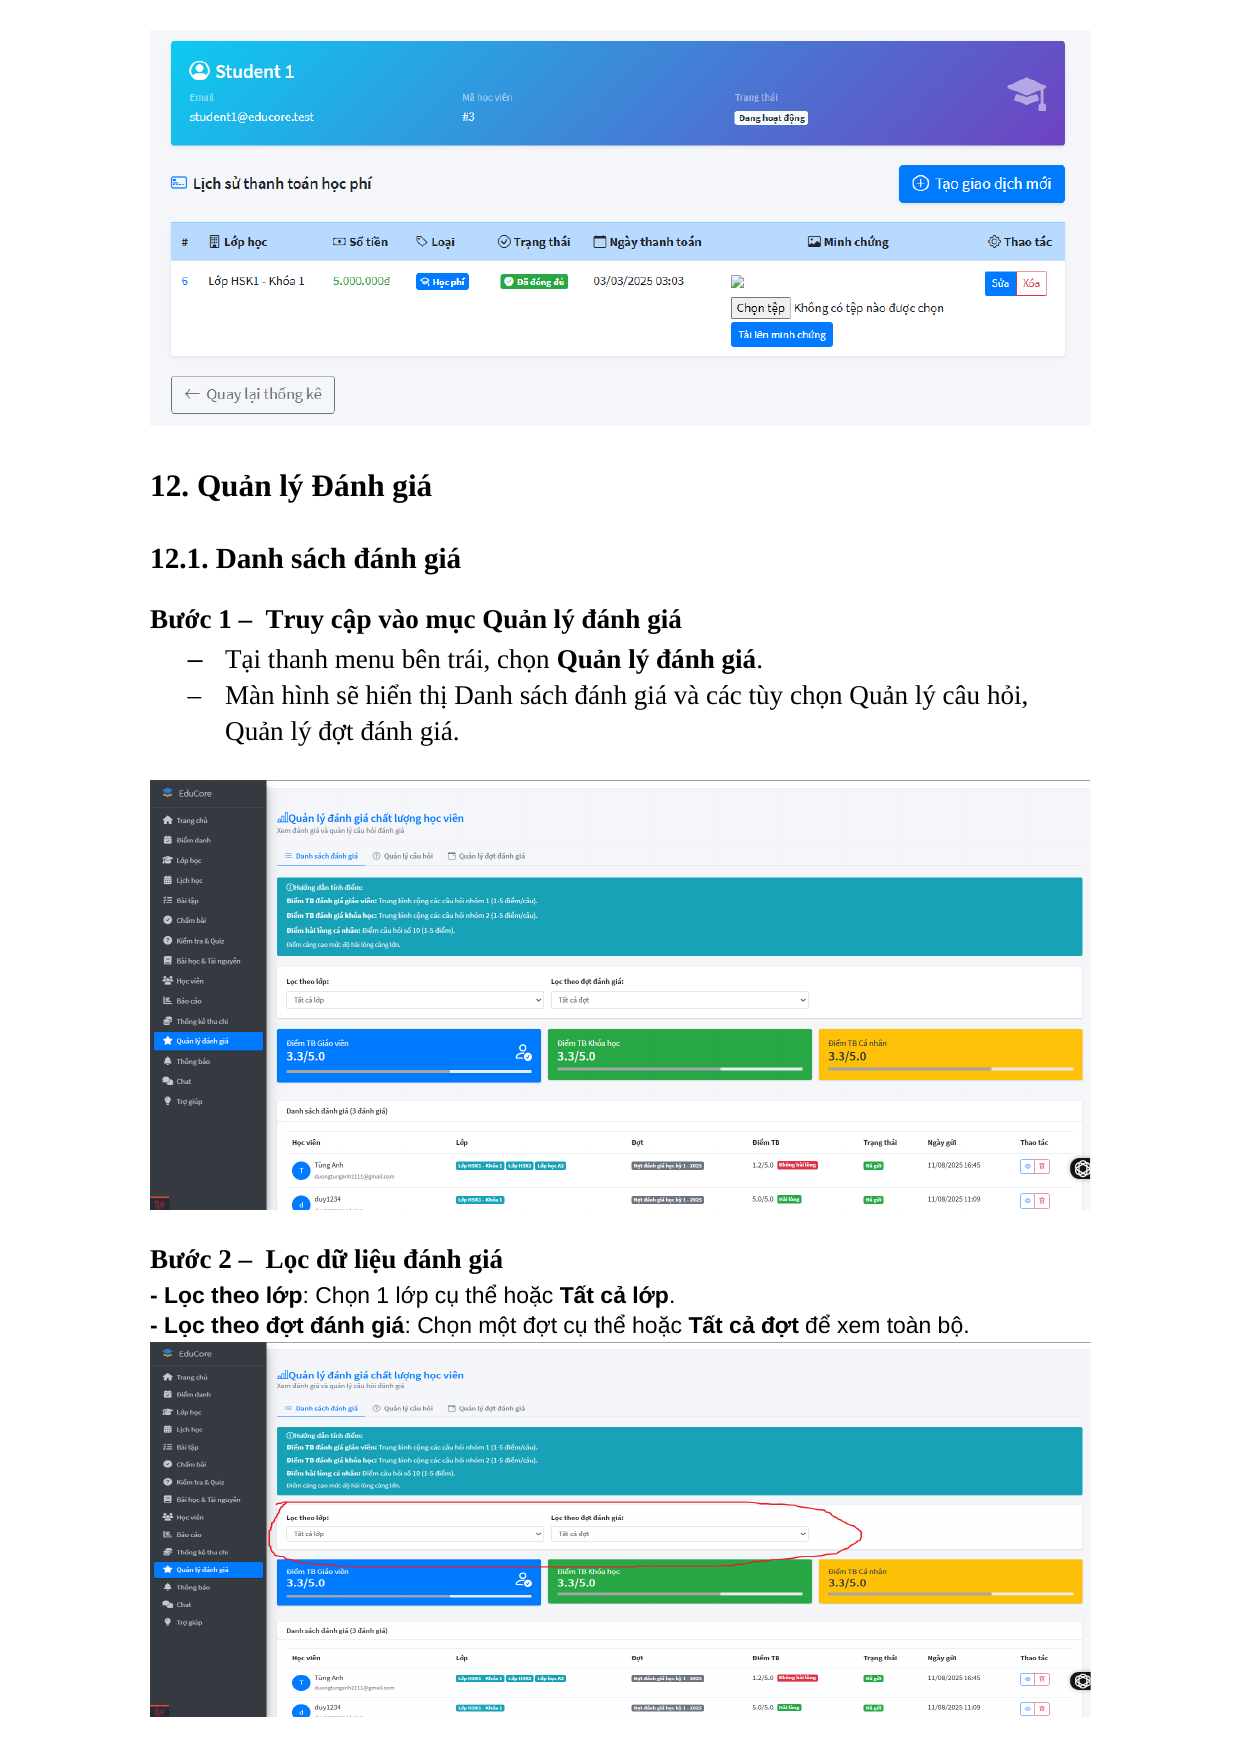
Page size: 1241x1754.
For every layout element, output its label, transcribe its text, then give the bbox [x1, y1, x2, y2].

subtitle Bước 1 – Truy cập vào mục Quản lý đánh giá [150, 603, 1090, 635]
text - Lọc theo đợt đánh giá: Chọn một đợt cụ thể hoặc Tất cả đợt để xem toàn bộ. [150, 1312, 1090, 1339]
list Tại thanh menu bên trái, chọn Quản lý đánh giá. [187, 643, 1090, 674]
subtitle 12. Quản lý Đánh giá [150, 467, 1090, 503]
text - Lọc theo lớp: Chọn 1 lớp cụ thể hoặc Tất cả lớp. [150, 1282, 1090, 1309]
list Màn hình sẽ hiển thị Danh sách đánh giá và các tùy chọn Quản lý câu hỏi, Quản lý đợt đánh giá. [187, 679, 1090, 746]
picture [150, 1342, 1091, 1717]
subtitle Bước 2 – Lọc dữ liệu đánh giá [150, 1243, 1090, 1274]
subtitle 12.1. Danh sách đánh giá [150, 541, 1090, 574]
picture [150, 30, 1091, 426]
picture [150, 780, 1091, 1210]
